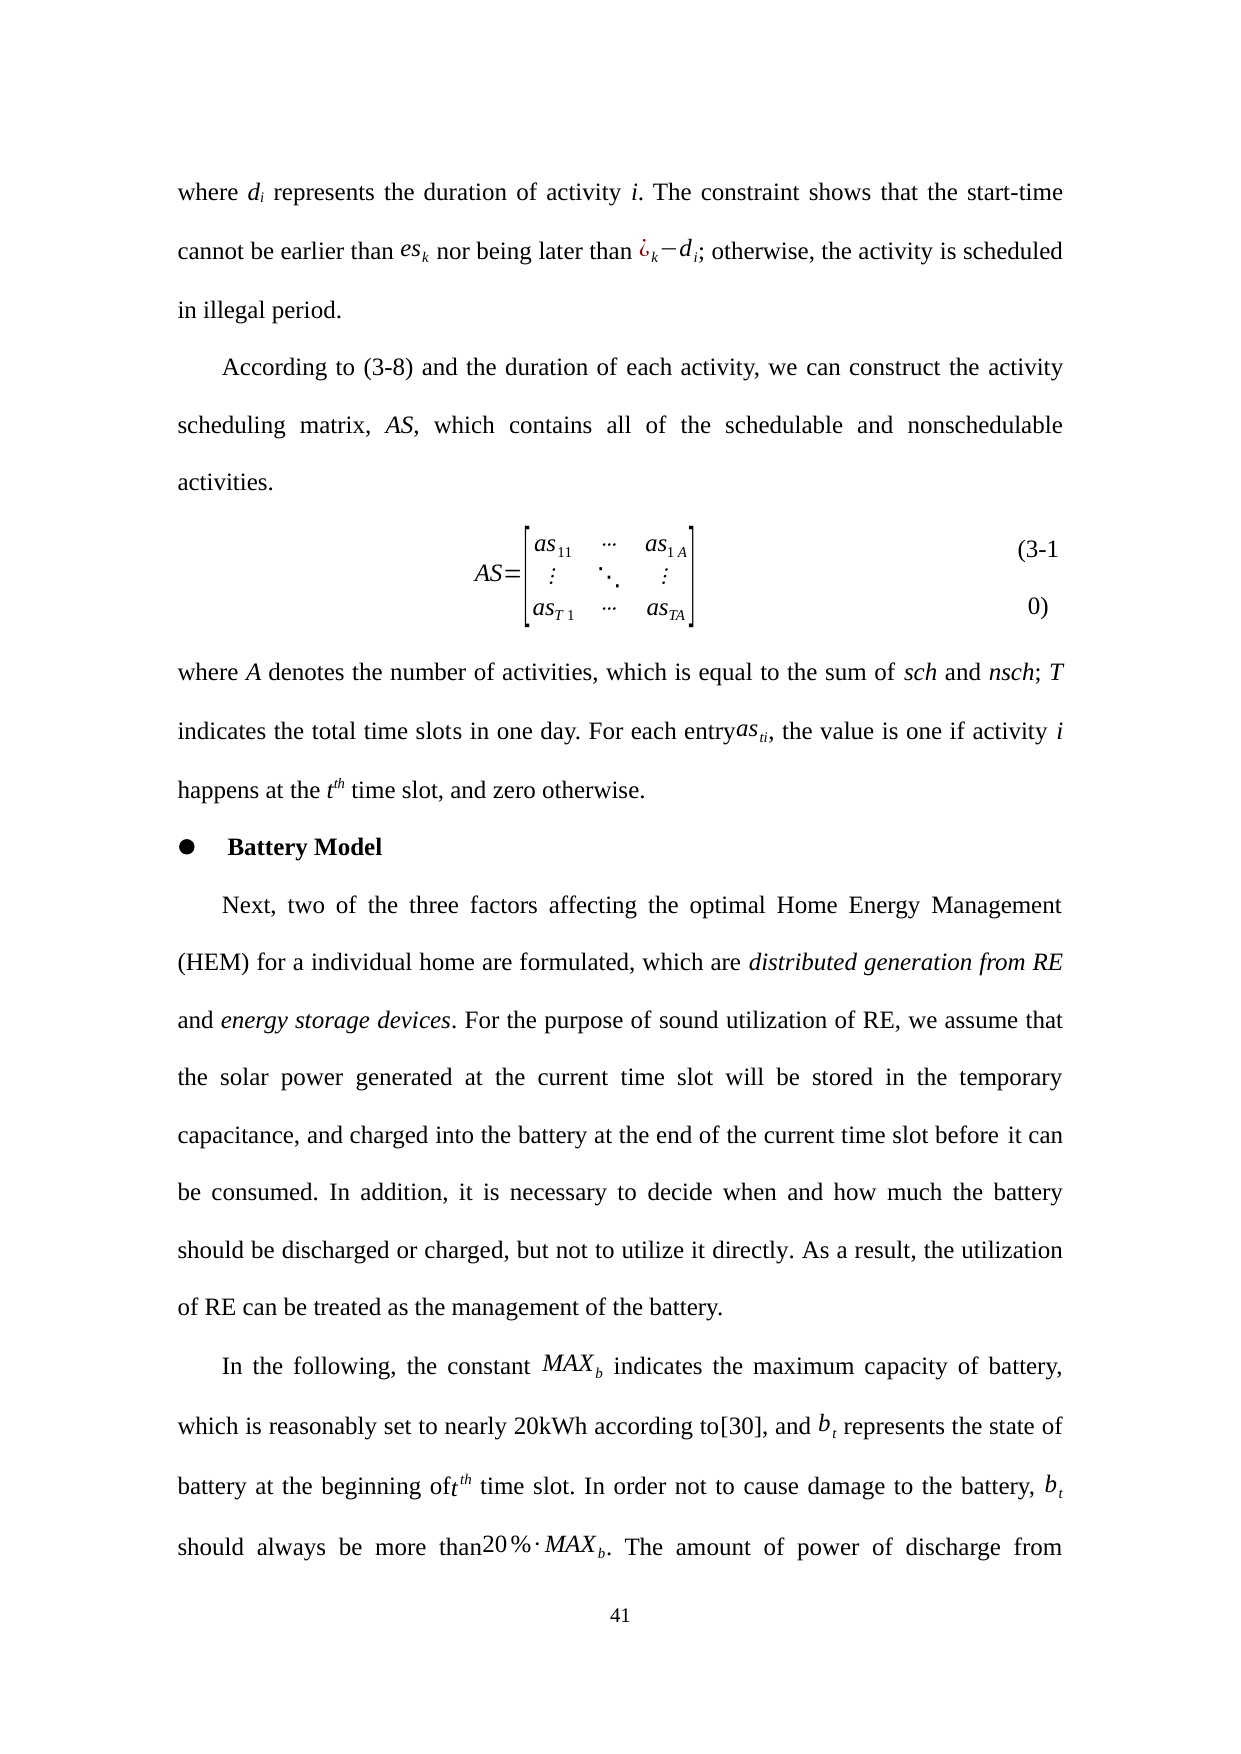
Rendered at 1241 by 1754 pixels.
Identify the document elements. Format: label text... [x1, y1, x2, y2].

table_header [166, 525, 1002, 657]
list Battery Model [177, 832, 1063, 861]
text where A denotes the number of activities, which is equal to the sum of sch and nsch; T indicates the total time slots in one day. For each entry, the value is one if activity i happens at the tth time slot, and zero otherwise. [177, 657, 1063, 804]
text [177, 1350, 1063, 1562]
text Next, two of the three factors affecting the optimal Home Energy Management (HEM) for a individual home are formulated, which are distributed generation from RE and energy storage devices. For the purpose of sound utilization of RE, we assume that the solar power generated at the current time slot will be stored in the temporary capacitance, and charged into the battery at the end of the current time slot before it can be consumed. In addition, it is necessary to decide when and how much the battery should be discharged or charged, but not to utilize it directly. As a result, the utilization of RE can be treated as the management of the battery. [177, 890, 1063, 1321]
text where di represents the duration of activity i. The constraint shows that the start-time cannot be earlier than nor being later than ; otherwise, the activity is scheduled in illegal period. [177, 177, 1063, 323]
